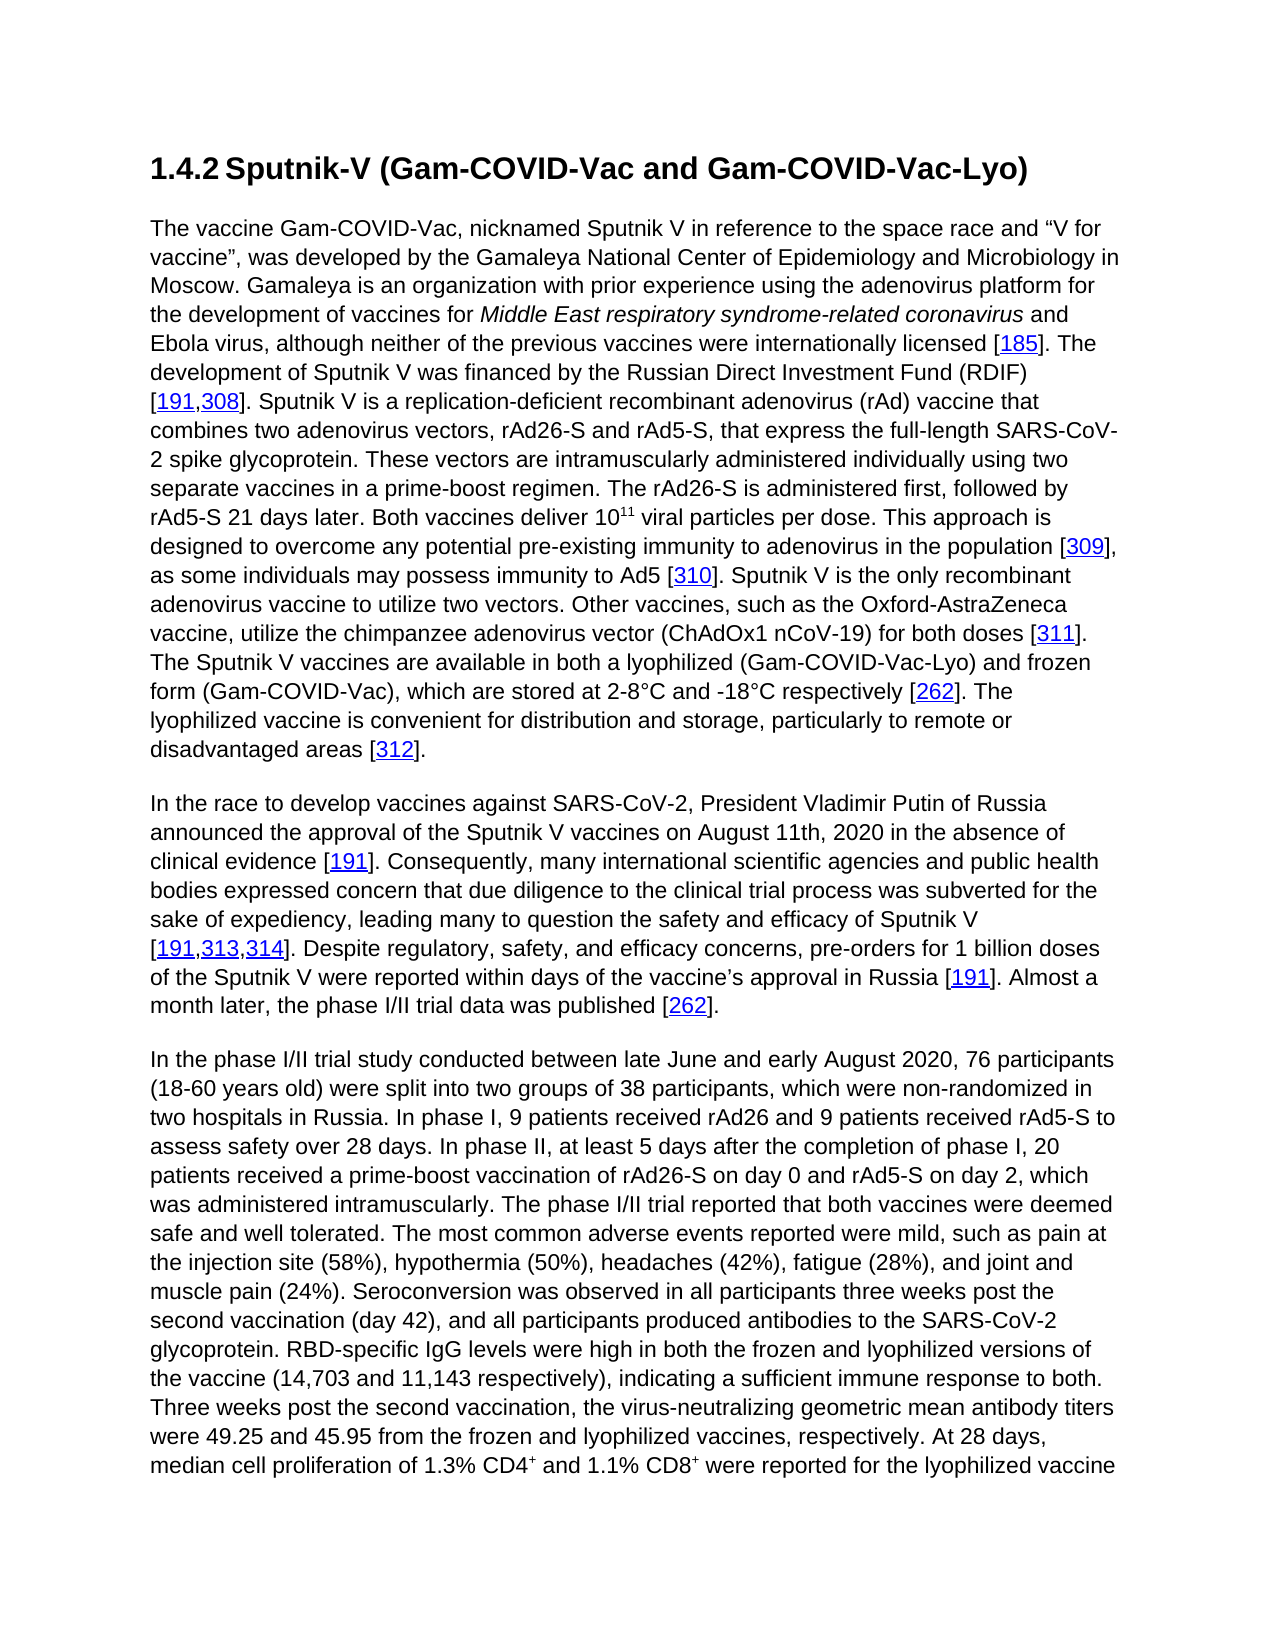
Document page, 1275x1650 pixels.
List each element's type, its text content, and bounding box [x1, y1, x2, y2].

text The vaccine Gam-COVID-Vac, nicknamed Sputnik V in reference to the space race and “V for vaccine”, was developed by the Gamaleya National Center of Epidemiology and Microbiology in Moscow. Gamaleya is an organization with prior experience using the adenovirus platform for the development of vaccines for Middle East respiratory syndrome-related coronavirus and Ebola virus, although neither of the previous vaccines were internationally licensed [185]. The development of Sputnik V was financed by the Russian Direct Investment Fund (RDIF) [191,308]. Sputnik V is a replication-deficient recombinant adenovirus (rAd) vaccine that combines two adenovirus vectors, rAd26-S and rAd5-S, that express the full-length SARS-CoV-2 spike glycoprotein. These vectors are intramuscularly administered individually using two separate vaccines in a prime-boost regimen. The rAd26-S is administered first, followed by rAd5-S 21 days later. Both vaccines deliver 1011 viral particles per dose. This approach is designed to overcome any potential pre-existing immunity to adenovirus in the population [309], as some individuals may possess immunity to Ad5 [310]. Sputnik V is the only recombinant adenovirus vaccine to utilize two vectors. Other vaccines, such as the Oxford-AstraZeneca vaccine, utilize the chimpanzee adenovirus vector (ChAdOx1 nCoV-19) for both doses [311]. The Sputnik V vaccines are available in both a lyophilized (Gam-COVID-Vac-Lyo) and frozen form (Gam-COVID-Vac), which are stored at 2-8°C and -18°C respectively [262]. The lyophilized vaccine is convenient for distribution and storage, particularly to remote or disadvantaged areas [312]. [150, 214, 1125, 762]
subtitle 1.4.2 Sputnik-V (Gam-COVID-Vac and Gam-COVID-Vac-Lyo) [150, 150, 1125, 186]
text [150, 1046, 1125, 1478]
text In the race to develop vaccines against SARS-CoV-2, President Vladimir Putin of Russia announced the approval of the Sputnik V vaccines on August 11th, 2020 in the absence of clinical evidence [191]. Consequently, many international scientific agencies and public health bodies expressed concern that due diligence to the clinical trial process was subverted for the sake of expediency, leading many to question the safety and efficacy of Sputnik V [191,313,314]. Despite regulatory, safety, and efficacy concerns, pre-orders for 1 billion doses of the Sputnik V were reported within days of the vaccine’s approval in Russia [191]. Almost a month later, the phase I/II trial data was published [262]. [150, 790, 1125, 1019]
